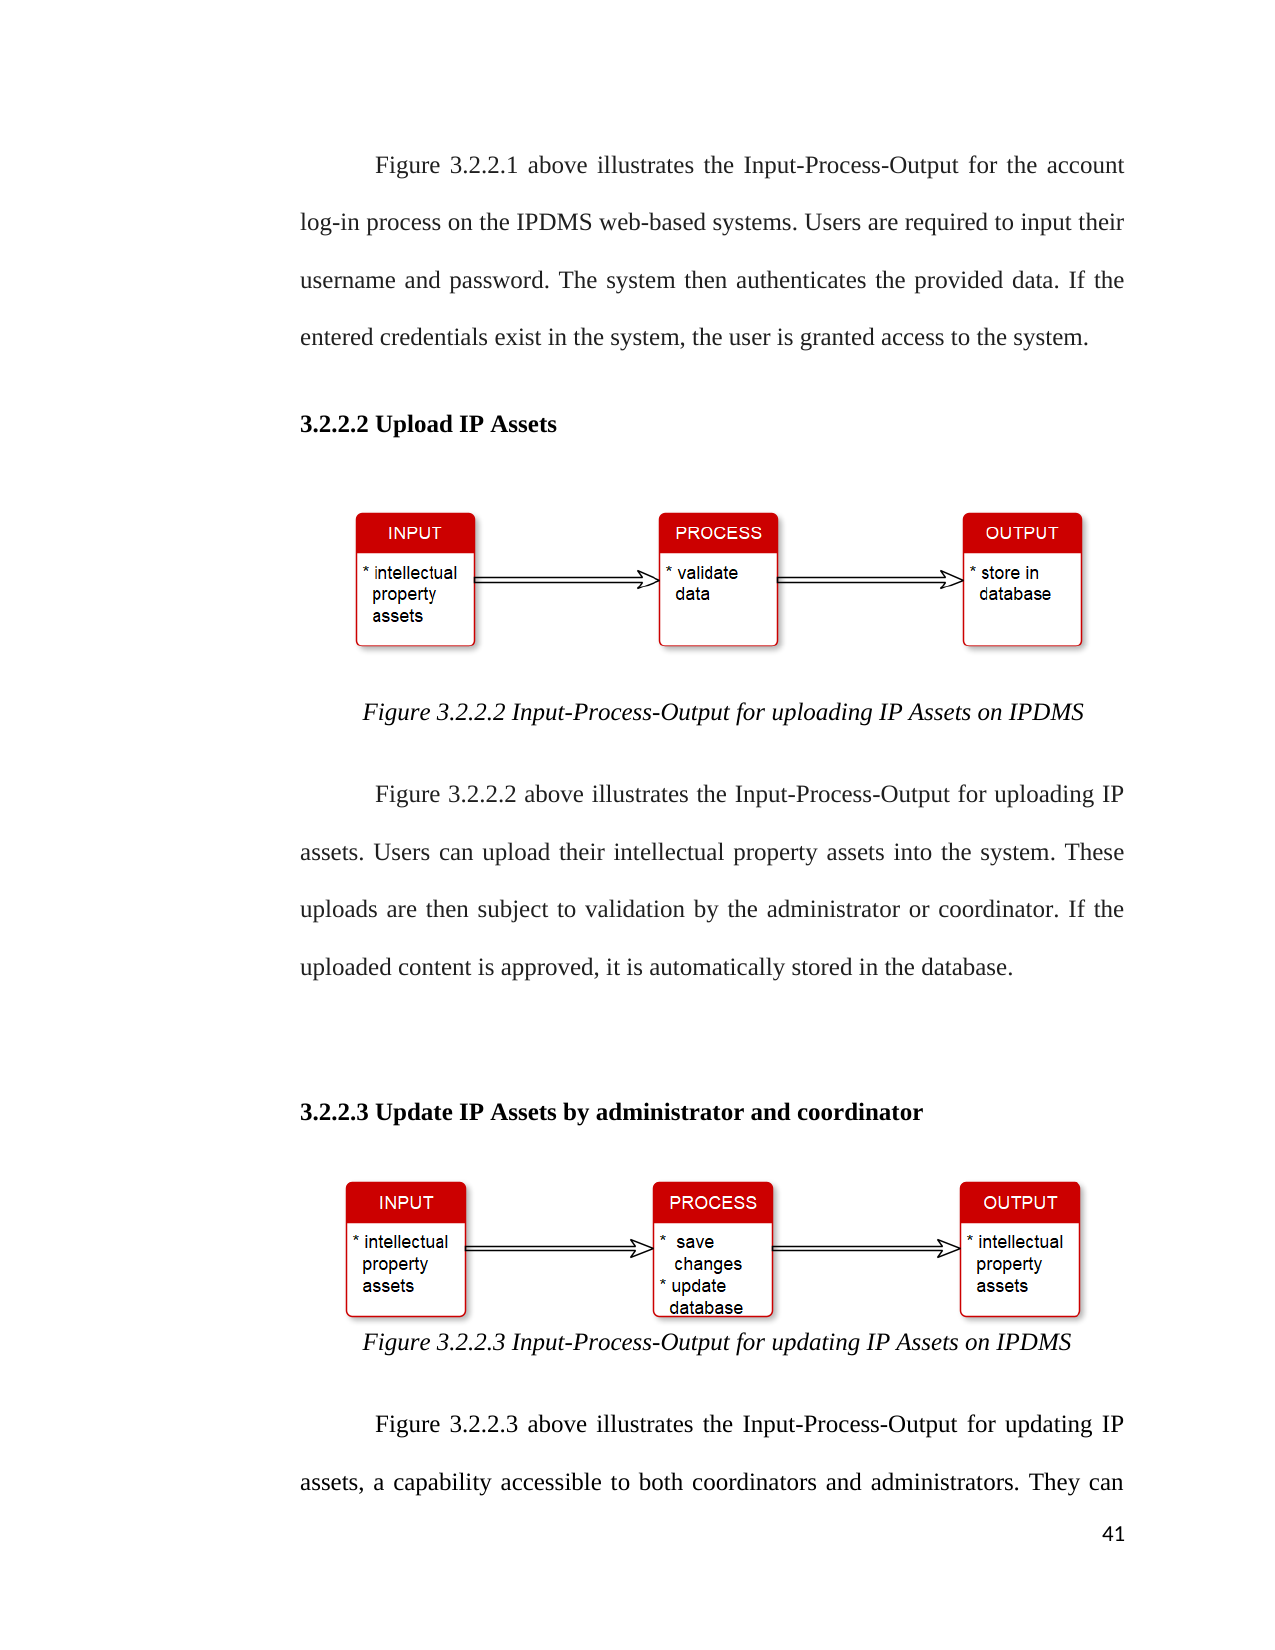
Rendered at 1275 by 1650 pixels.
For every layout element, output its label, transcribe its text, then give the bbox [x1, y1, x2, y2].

picture [279, 1156, 1112, 1328]
subtitle 3.2.2.2 Upload IP Assets [225, 409, 1125, 438]
subtitle 3.2.2.3 Update IP Assets by administrator and coordinator [225, 1097, 1125, 1125]
picture [272, 489, 1141, 680]
text Figure 3.2.2.2 above illustrates the Input-Process-Output for uploading IP assets. Users can upload their intellectual property assets into the system. These uploads are then subject to validation by the administrator or coordinator. If the uploaded content is approved, it is automatically stored in the database. [300, 779, 1125, 981]
text Figure 3.2.2.1 above illustrates the Input-Process-Output for the account log-in process on the IPDMS web-based systems. Users are required to input their username and password. The system then authenticates the provided data. If the entered credentials exist in the system, the user is granted access to the system. [300, 150, 1125, 351]
